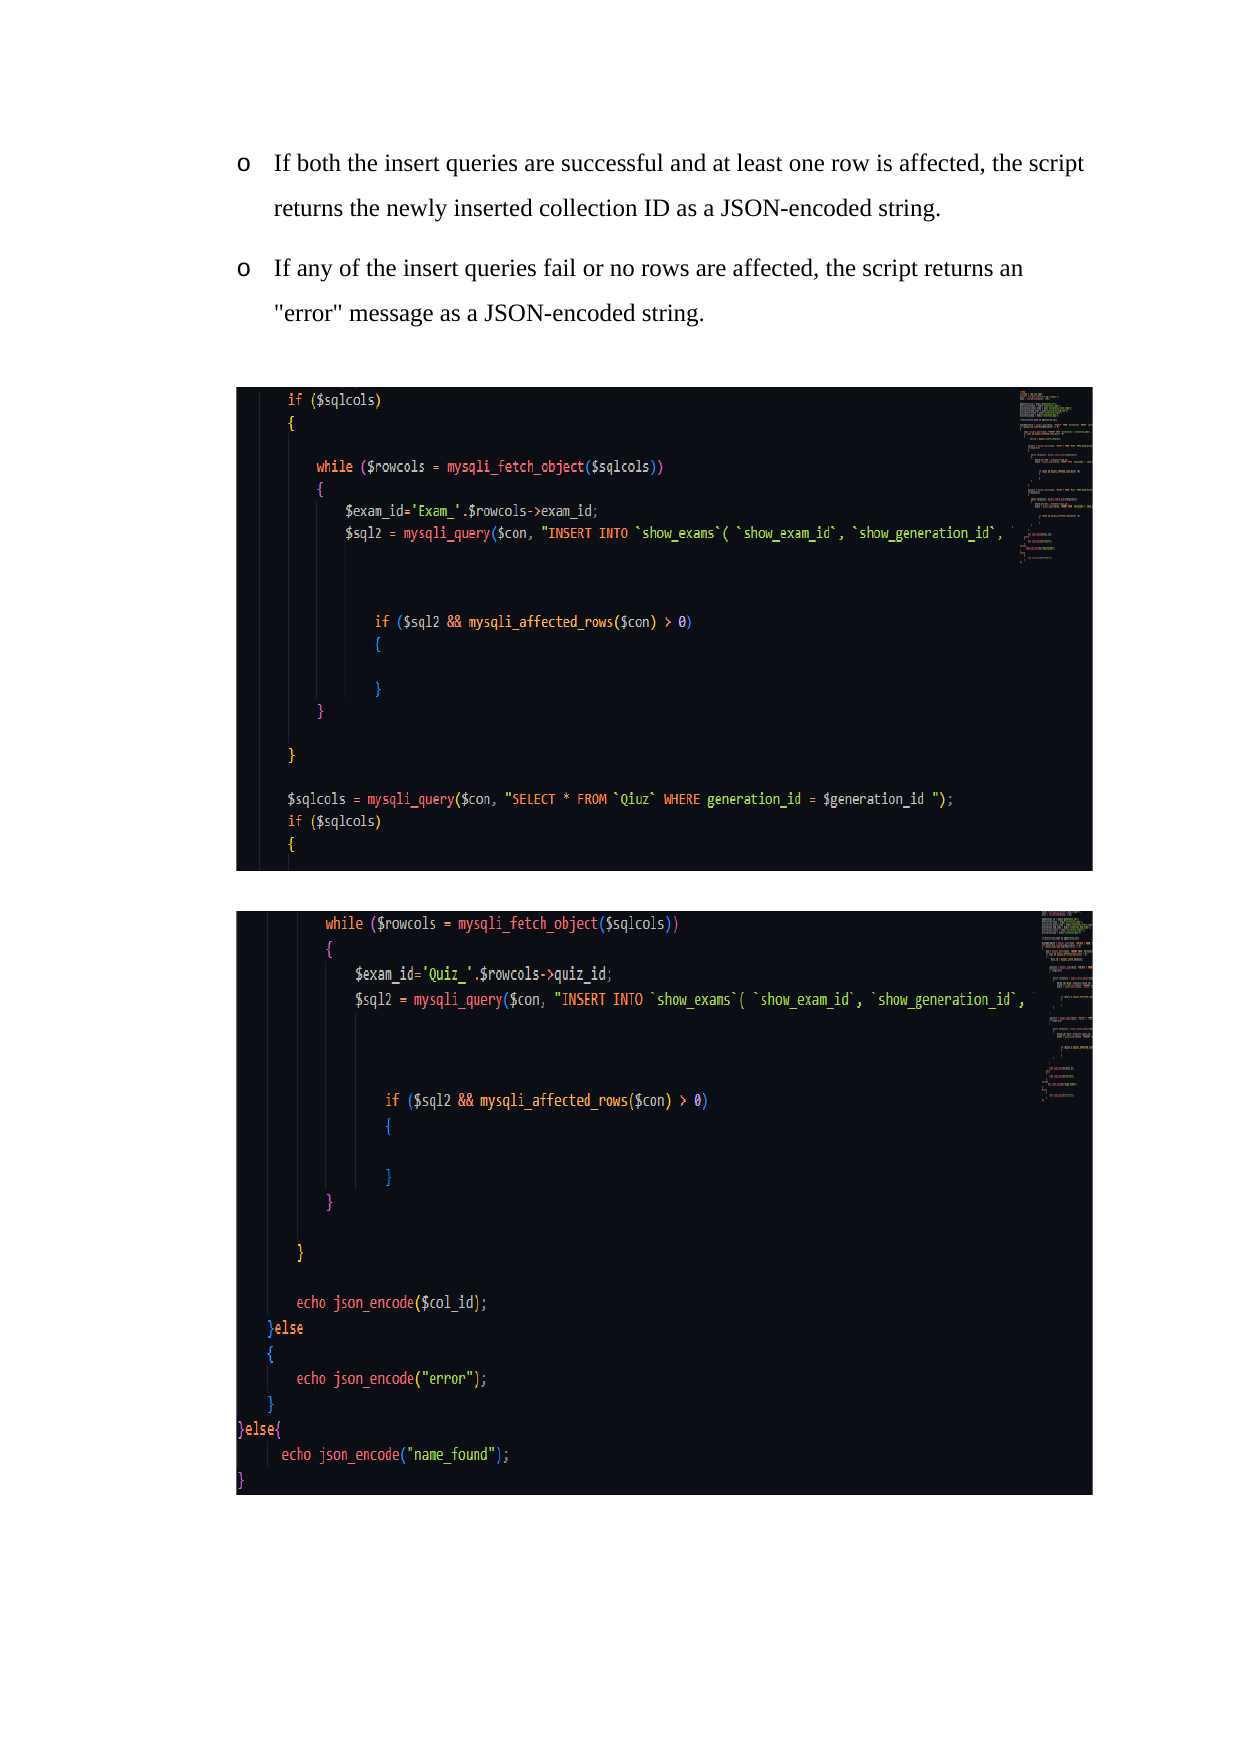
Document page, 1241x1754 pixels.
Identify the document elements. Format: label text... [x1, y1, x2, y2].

picture [236, 911, 1093, 1495]
picture [236, 387, 1093, 871]
list If any of the insert queries fail or no rows are affected, the script returns an "error" message as a JSON-encoded string. [236, 253, 1092, 327]
list If both the insert queries are successful and at least one row is affected, the script returns the newly inserted collection ID as a JSON-encoded string. [236, 148, 1092, 222]
